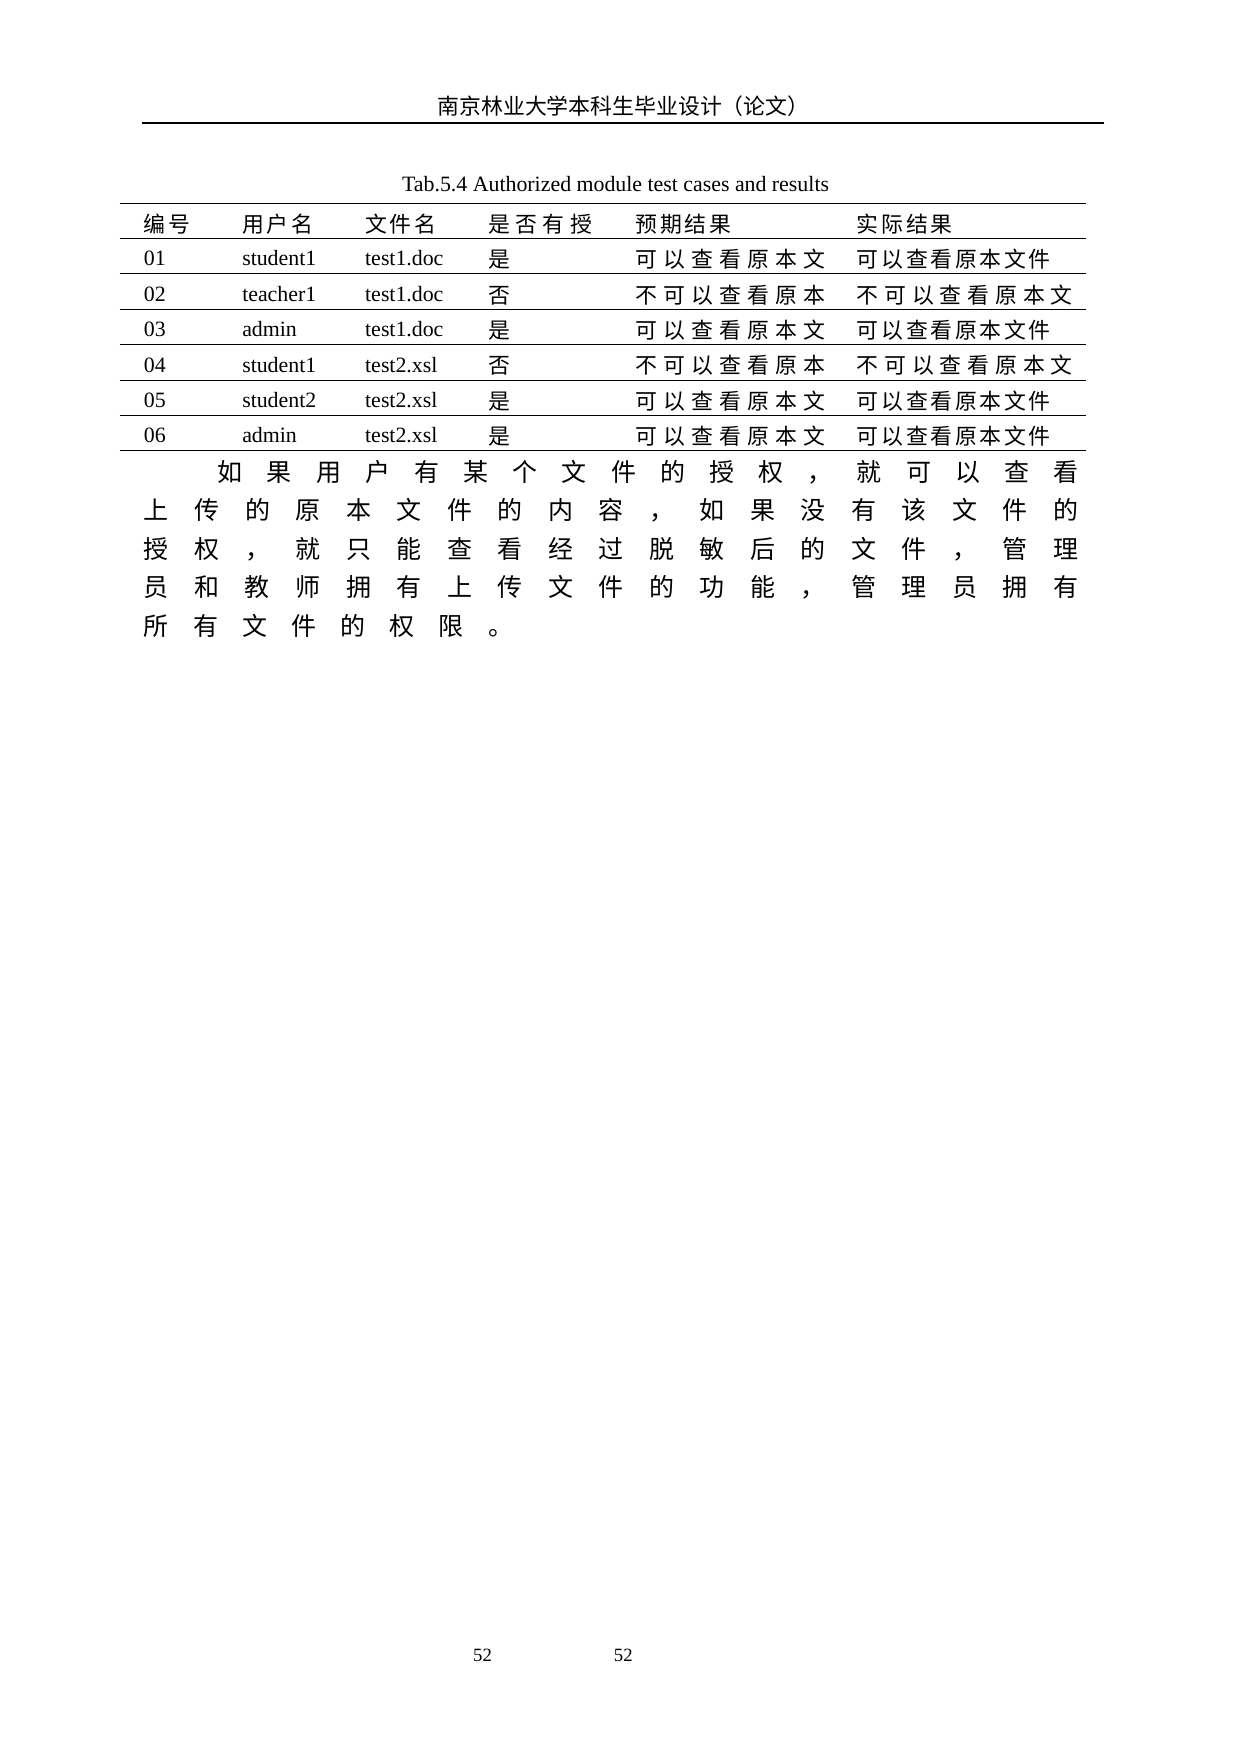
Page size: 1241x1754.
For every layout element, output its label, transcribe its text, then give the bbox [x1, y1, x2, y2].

table_cell teacher1 [212, 274, 338, 309]
table_header 预期结果 [606, 204, 838, 238]
table_cell student1 [212, 239, 338, 273]
table_cell 可以查看原本文件 [839, 239, 1086, 273]
table_cell 是 [465, 310, 606, 344]
table_cell 不可以查看原本文件 [606, 345, 838, 379]
table_cell 是 [465, 381, 606, 415]
table_cell 不可以查看原本文件 [606, 274, 838, 309]
table_cell 可以查看原本文件 [839, 416, 1086, 450]
table_cell 不可以查看原本文件 [839, 274, 1086, 309]
table_header 是否有授权 [465, 204, 606, 238]
table_cell 是 [465, 416, 606, 450]
table_cell student2 [212, 381, 338, 415]
table_cell 可以查看原本文件 [839, 310, 1086, 344]
table_cell admin [212, 416, 338, 450]
text 如果用户有某个文件的授权，就可以查看上传的原本文件的内容，如果没有该文件的授权，就只能查看经过脱敏后的文件，管理员和教师拥有上传文件的功能，管理员拥有所有文件的权限。 [144, 451, 1102, 643]
table_cell 03 [120, 310, 212, 344]
table_cell 04 [120, 345, 212, 379]
table_cell test1.docx [338, 274, 464, 309]
table_cell 可以查看原本文件 [606, 239, 838, 273]
text Tab.5.4 Authorized module test cases and results [144, 164, 1102, 202]
table_cell 05 [120, 381, 212, 415]
table_cell test2.xsl [338, 381, 464, 415]
table_cell test1.docx [338, 239, 464, 273]
table_cell 否 [465, 274, 606, 309]
table_cell 不可以查看原本文件 [839, 345, 1086, 379]
table_cell 06 [120, 416, 212, 450]
table_header 文件名 [338, 204, 464, 238]
table_cell test2.xsl [338, 345, 464, 379]
table_cell 01 [120, 239, 212, 273]
table_cell test2.xsl [338, 416, 464, 450]
table_cell 可以查看原本文件 [606, 310, 838, 344]
table_cell 是 [465, 239, 606, 273]
table_cell test1.docx [338, 310, 464, 344]
table_header 编号 [120, 204, 212, 238]
table_cell admin [212, 310, 338, 344]
table_cell 02 [120, 274, 212, 309]
table_cell 否 [465, 345, 606, 379]
table_cell 可以查看原本文件 [839, 381, 1086, 415]
table_cell student1 [212, 345, 338, 379]
table_cell 可以查看原本文件 [606, 416, 838, 450]
table_header 实际结果 [839, 204, 1086, 238]
table_cell 可以查看原本文件 [606, 381, 838, 415]
table_header 用户名 [212, 204, 338, 238]
